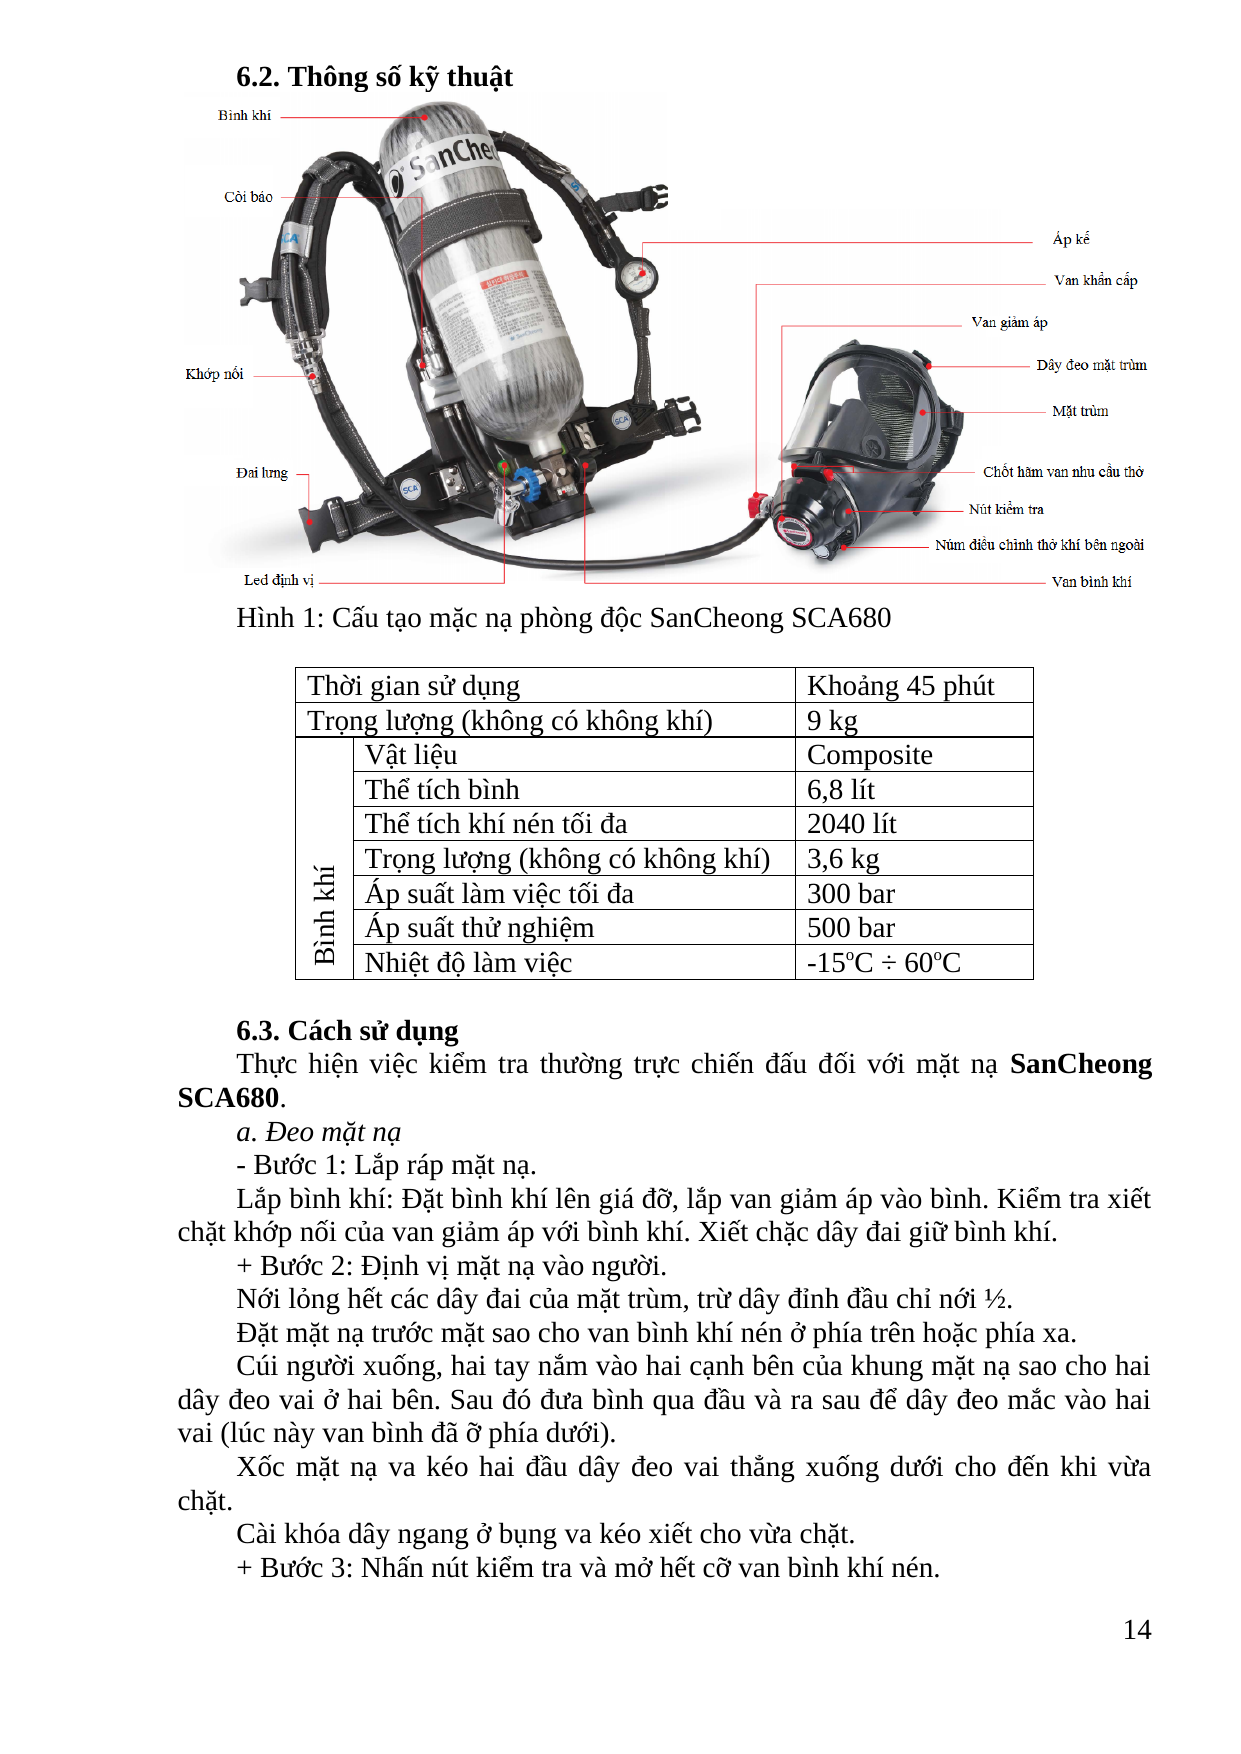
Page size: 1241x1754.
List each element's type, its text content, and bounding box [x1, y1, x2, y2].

text + Bước 3: Nhấn nút kiểm tra và mở hết cỡ van bình khí nén. [177, 1550, 1152, 1583]
text + Bước 2: Định vị mặt nạ vào người. [177, 1248, 1152, 1281]
table_cell -15oC ÷ 60oC [796, 945, 1033, 978]
text - Bước 1: Lắp ráp mặt nạ. [177, 1147, 1152, 1181]
table_cell 3,6 kg [796, 841, 1033, 875]
text 6.2. Thông số kỹ thuật [177, 59, 1152, 92]
table_cell Vật liệu [354, 738, 795, 771]
table_cell 6,8 lít [796, 772, 1033, 806]
table_cell Nhiệt độ làm việc [354, 945, 795, 978]
text Cài khóa dây ngang ở bụng va kéo xiết cho vừa chặt. [177, 1516, 1152, 1550]
text 6.3. Cách sử dụng [177, 1013, 1152, 1047]
table_cell 300 bar [796, 876, 1033, 909]
table_cell 9 kg [796, 703, 1033, 736]
table_cell Thể tích bình [354, 772, 795, 806]
table_cell Trọng lượng (không có không khí) [354, 841, 795, 875]
table_header Thời gian sử dụng [296, 668, 795, 702]
text Thực hiện việc kiểm tra thường trực chiến đấu đối với mặt nạ SanCheong SCA680. [177, 1047, 1152, 1114]
table_header Khoảng 45 phút [796, 668, 1033, 702]
text Xốc mặt nạ va kéo hai đầu dây đeo vai thẳng xuống dưới cho đến khi vừa chặt. [177, 1449, 1152, 1516]
table_cell 2040 lít [796, 807, 1033, 840]
text a. Đeo mặt nạ [177, 1114, 1152, 1147]
text Nới lỏng hết các dây đai của mặt trùm, trừ dây đỉnh đầu chỉ nới ½. [177, 1281, 1152, 1315]
table_cell Áp suất thử nghiệm [354, 910, 795, 944]
text Lắp bình khí: Đặt bình khí lên giá đỡ, lắp van giảm áp vào bình. Kiểm tra xiết chặt khớp nối của van giảm áp với bình khí. Xiết chặc dây đai giữ bình khí. [177, 1181, 1152, 1248]
table_cell Áp suất làm việc tối đa [354, 876, 795, 909]
text Cúi người xuống, hai tay nắm vào hai cạnh bên của khung mặt nạ sao cho hai dây đeo vai ở hai bên. Sau đó đưa bình qua đầu và ra sau để dây đeo mắc vào hai vai (lúc này van bình đã ỡ phía dưới). [177, 1348, 1152, 1449]
text Đặt mặt nạ trước mặt sao cho van bình khí nén ở phía trên hoặc phía xa. [177, 1315, 1152, 1348]
table_cell Thể tích khí nén tối đa [354, 807, 795, 840]
table_cell Composite [796, 738, 1033, 771]
picture [177, 92, 1153, 601]
text Hình 1: Cấu tạo mặc nạ phòng độc SanCheong SCA680 [177, 601, 1152, 634]
table_cell Bình khí [296, 738, 353, 978]
table_cell Trọng lượng (không có không khí) [296, 703, 795, 736]
table_cell 500 bar [796, 910, 1033, 944]
